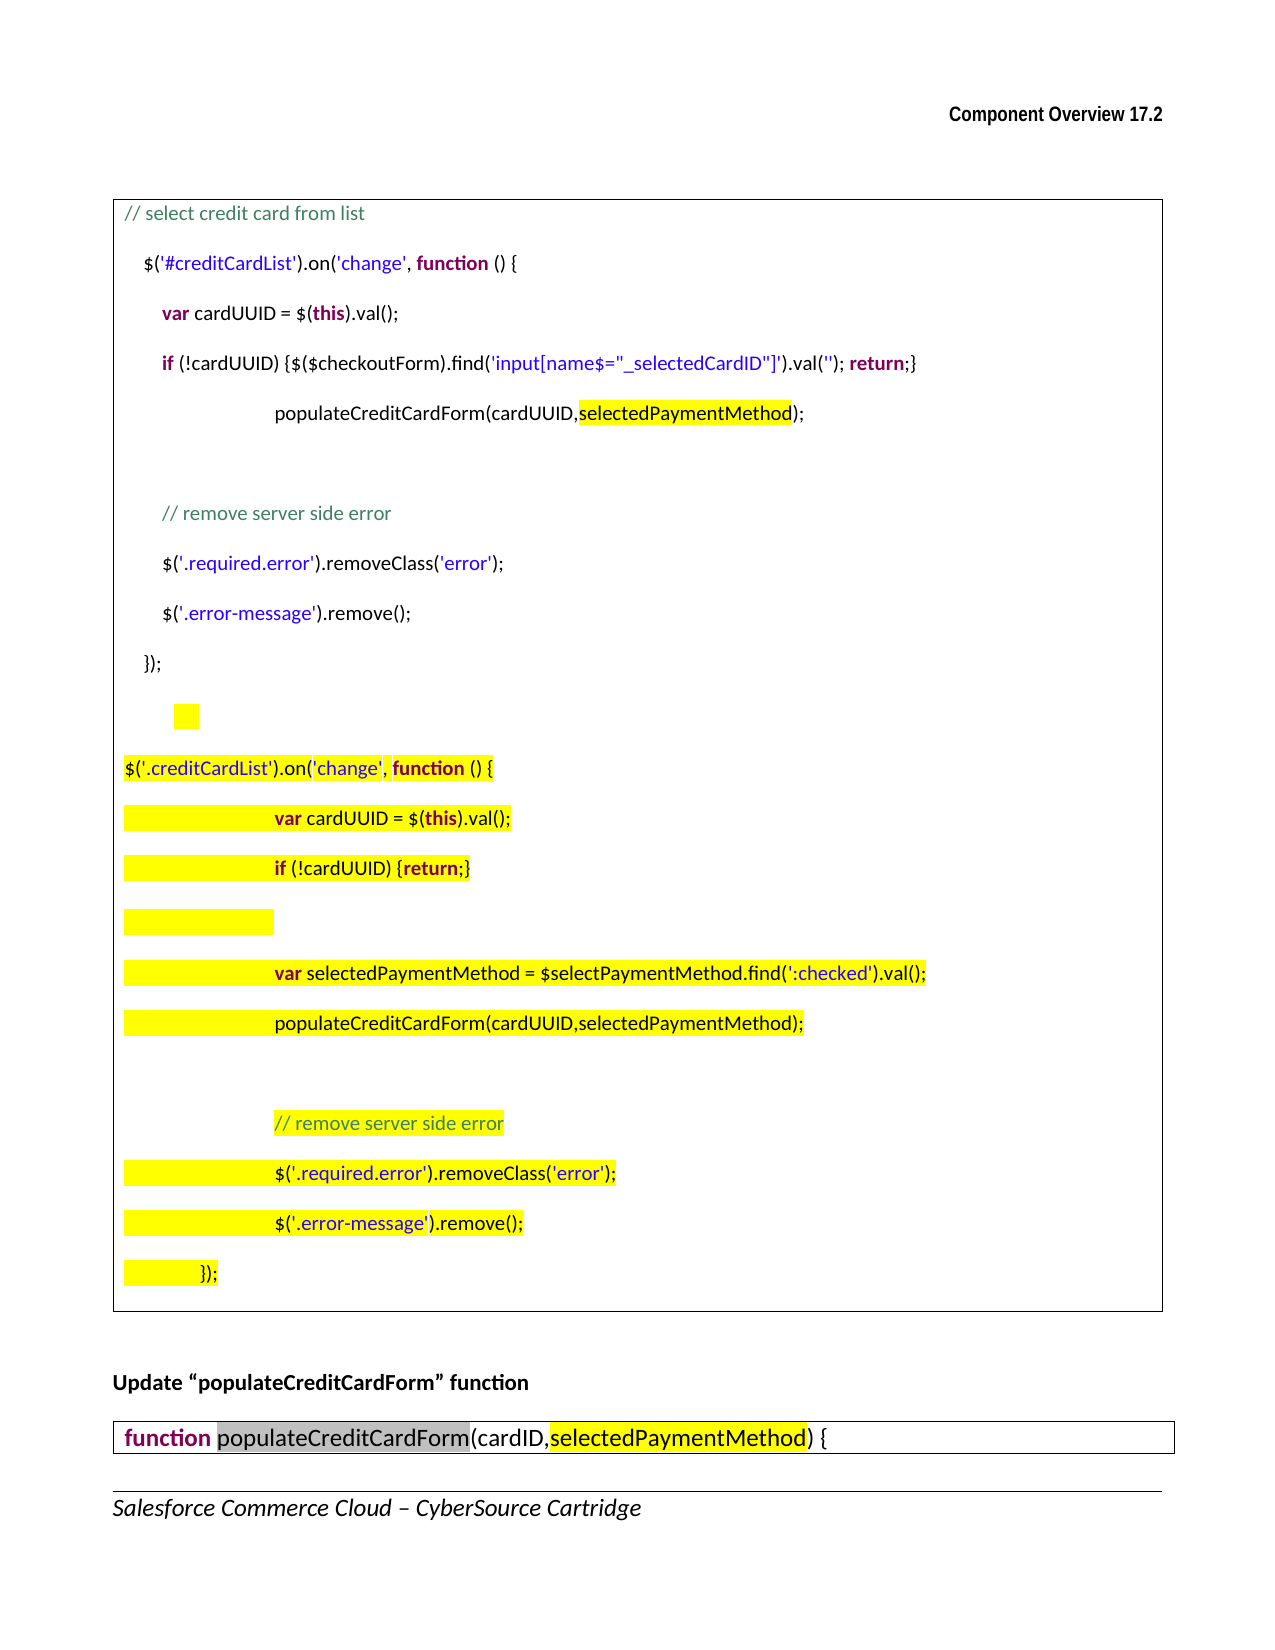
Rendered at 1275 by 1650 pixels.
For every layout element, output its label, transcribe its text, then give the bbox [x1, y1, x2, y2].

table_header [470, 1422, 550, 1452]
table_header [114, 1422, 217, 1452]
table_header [114, 200, 1162, 1311]
subtitle Update “populateCreditCardForm” function [112, 1368, 1162, 1396]
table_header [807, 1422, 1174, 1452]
